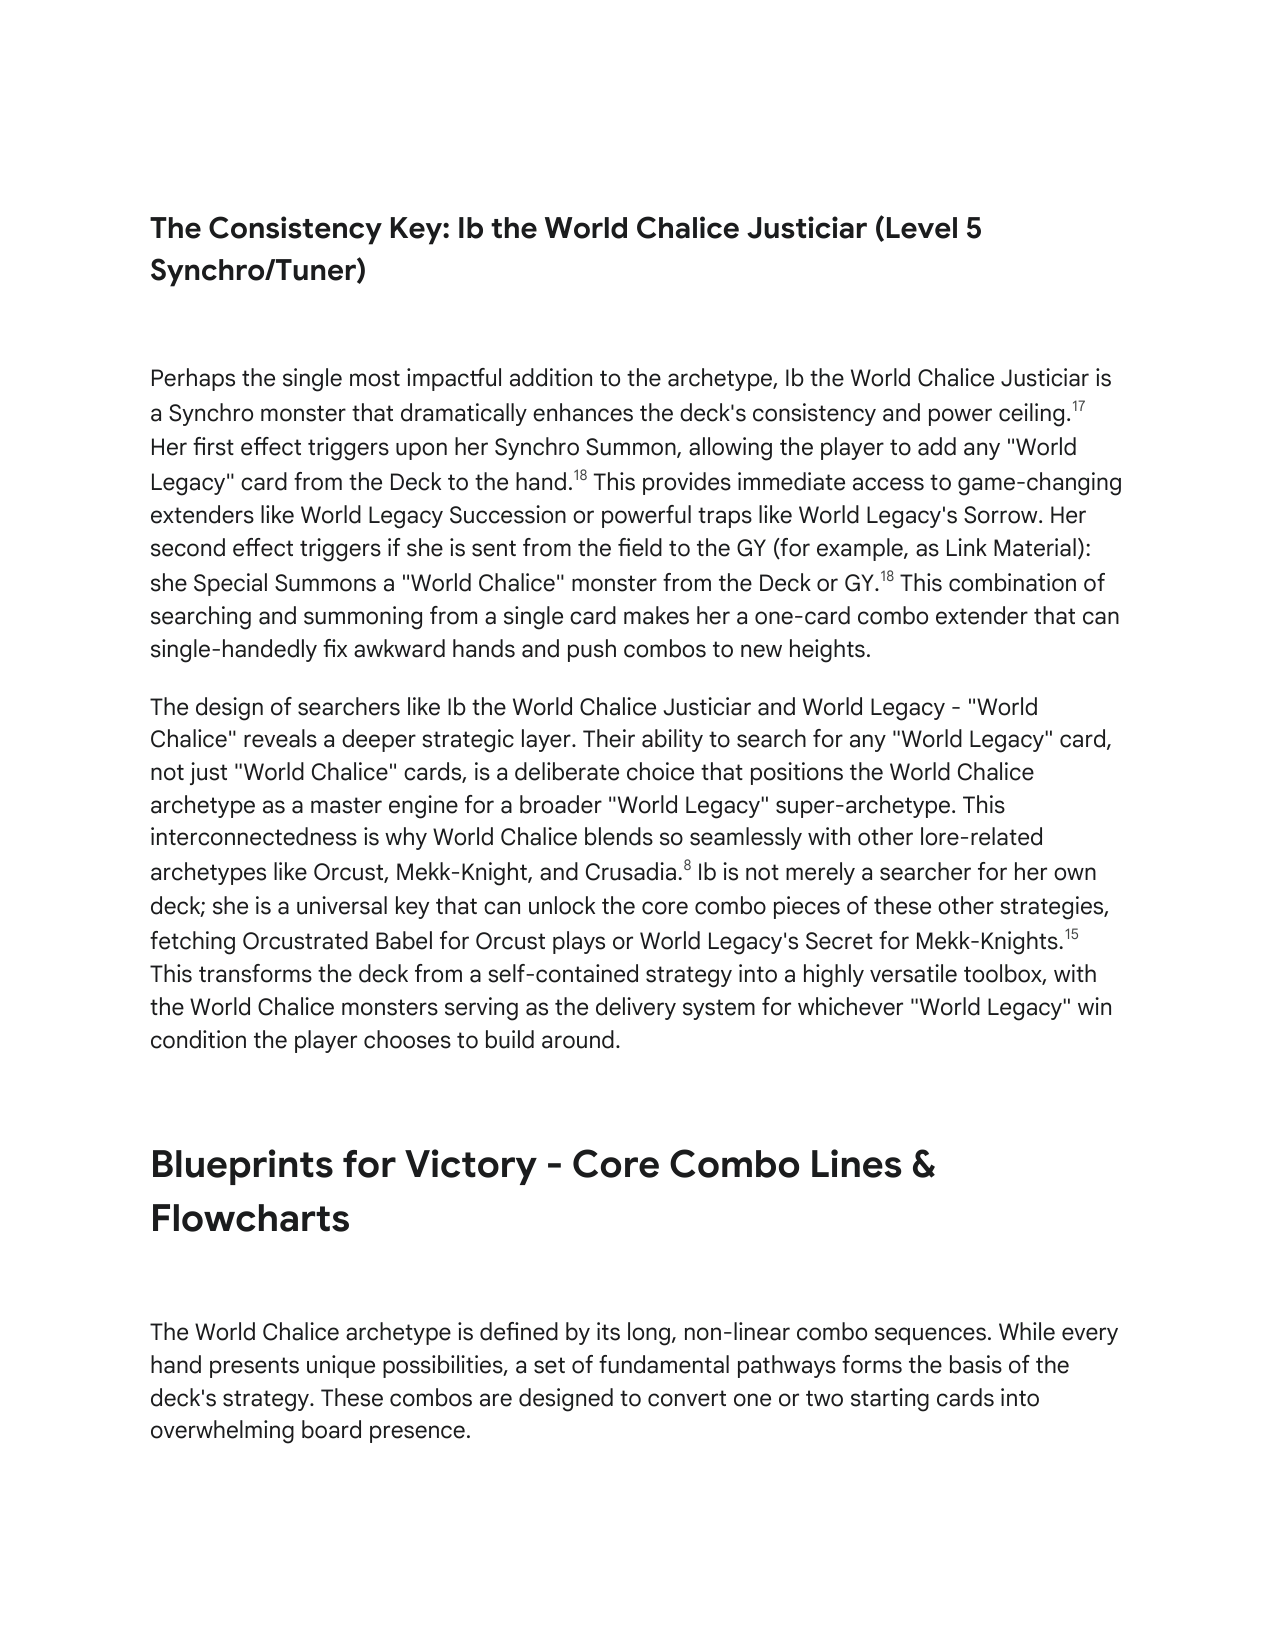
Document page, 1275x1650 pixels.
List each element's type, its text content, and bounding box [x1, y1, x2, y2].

subtitle Blueprints for Victory - Core Combo Lines & Flowcharts [150, 1141, 1125, 1242]
text The design of searchers like Ib the World Chalice Justiciar and World Legacy - "World Chalice" reveals a deeper strategic layer. Their ability to search for any "World Legacy" card, not just "World Chalice" cards, is a deliberate choice that positions the World Chalice archetype as a master engine for a broader "World Legacy" super-archetype. This interconnectedness is why World Chalice blends so seamlessly with other lore-related archetypes like Orcust, Mekk-Knight, and Crusadia.8 Ib is not merely a searcher for her own deck; she is a universal key that can unlock the core combo pieces of these other strategies, fetching Orcustrated Babel for Orcust plays or World Legacy's Secret for Mekk-Knights.15 This transforms the deck from a self-contained strategy into a highly versatile toolbox, with the World Chalice monsters serving as the delivery system for whichever "World Legacy" win condition the player chooses to build around. [150, 693, 1125, 1054]
text Perhaps the single most impactful addition to the archetype, Ib the World Chalice Justiciar is a Synchro monster that dramatically enhances the deck's consistency and power ceiling.17 Her first effect triggers upon her Synchro Summon, allowing the player to add any "World Legacy" card from the Deck to the hand.18 This provides immediate access to game-changing extenders like World Legacy Succession or powerful traps like World Legacy's Sorrow. Her second effect triggers if she is sent from the field to the GY (for example, as Link Material): she Special Summons a "World Chalice" monster from the Deck or GY.18 This combination of searching and summoning from a single card makes her a one-card combo extender that can single-handedly fix awkward hands and push combos to new heights. [150, 364, 1125, 664]
text The World Chalice archetype is defined by its long, non-linear combo sequences. While every hand presents unique possibilities, a set of fundamental pathways forms the basis of the deck's strategy. These combos are designed to convert one or two starting cards into overwhelming board presence. [150, 1318, 1125, 1445]
subtitle The Consistency Key: Ib the World Chalice Justiciar (Level 5 Synchro/Tuner) [150, 211, 1125, 289]
